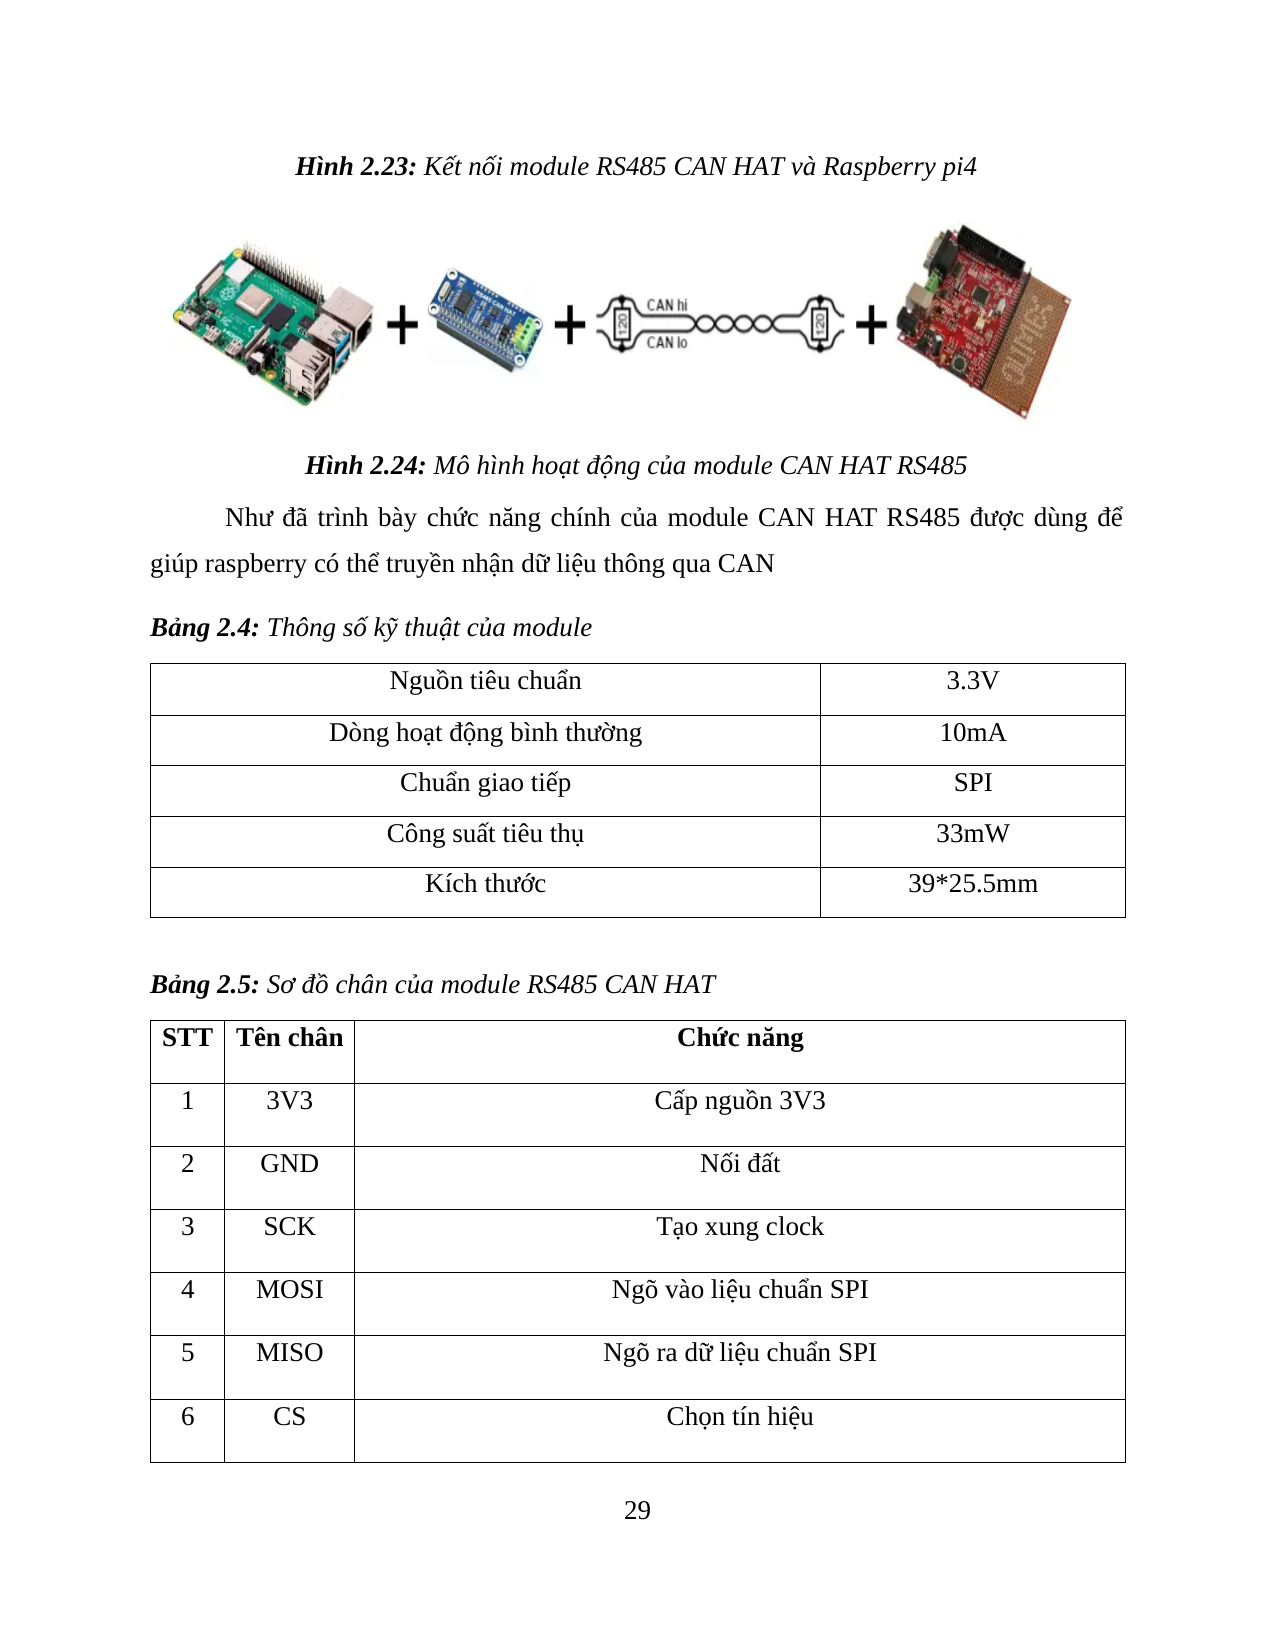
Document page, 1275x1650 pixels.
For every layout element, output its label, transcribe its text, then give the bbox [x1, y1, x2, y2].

table_header Tên chân [225, 1021, 354, 1083]
table_cell Dòng hoạt động bình thường [151, 716, 820, 765]
table_cell 5 [151, 1336, 224, 1398]
table_cell MOSI [225, 1273, 354, 1335]
table_cell Cấp nguồn 3V3 [355, 1084, 1125, 1146]
table_header STT [151, 1021, 224, 1083]
table_header Chức năng [355, 1021, 1125, 1083]
text Như đã trình bày chức năng chính của module CAN HAT RS485 được dùng để giúp raspberry có thể truyền nhận dữ liệu thông qua CAN [150, 501, 1125, 579]
table_cell 6 [151, 1400, 224, 1462]
text Bảng 2.4: Thông số kỹ thuật của module [150, 611, 1125, 642]
table_header 3.3V [821, 664, 1125, 715]
text Bảng 2.5: Sơ đồ chân của module RS485 CAN HAT [150, 968, 1125, 999]
table_cell Kích thước [151, 868, 820, 917]
table_header Nguồn tiêu chuẩn [151, 664, 820, 715]
text Hình 2.24: Mô hình hoạt động của module CAN HAT RS485 [150, 449, 1125, 480]
table_cell 3V3 [225, 1084, 354, 1146]
table_cell Ngõ ra dữ liệu chuẩn SPI [355, 1336, 1125, 1398]
text Hình 2.23: Kết nối module RS485 CAN HAT và Raspberry pi4 [150, 150, 1125, 181]
table_cell Chuẩn giao tiếp [151, 766, 820, 816]
picture [164, 202, 1111, 433]
table_cell 33mW [821, 817, 1125, 867]
table_cell Chọn tín hiệu [355, 1400, 1125, 1462]
table_cell Ngõ vào liệu chuẩn SPI [355, 1273, 1125, 1335]
table_cell CS [225, 1400, 354, 1462]
table_cell 3 [151, 1210, 224, 1272]
table_cell 4 [151, 1273, 224, 1335]
table_cell SCK [225, 1210, 354, 1272]
table_cell 10mA [821, 716, 1125, 765]
table_cell Nối đất [355, 1147, 1125, 1209]
table_cell GND [225, 1147, 354, 1209]
table_cell SPI [821, 766, 1125, 816]
table_cell Tạo xung clock [355, 1210, 1125, 1272]
table_cell 2 [151, 1147, 224, 1209]
table_cell 1 [151, 1084, 224, 1146]
table_cell 39*25.5mm [821, 868, 1125, 917]
table_cell Công suất tiêu thụ [151, 817, 820, 867]
table_cell MISO [225, 1336, 354, 1398]
